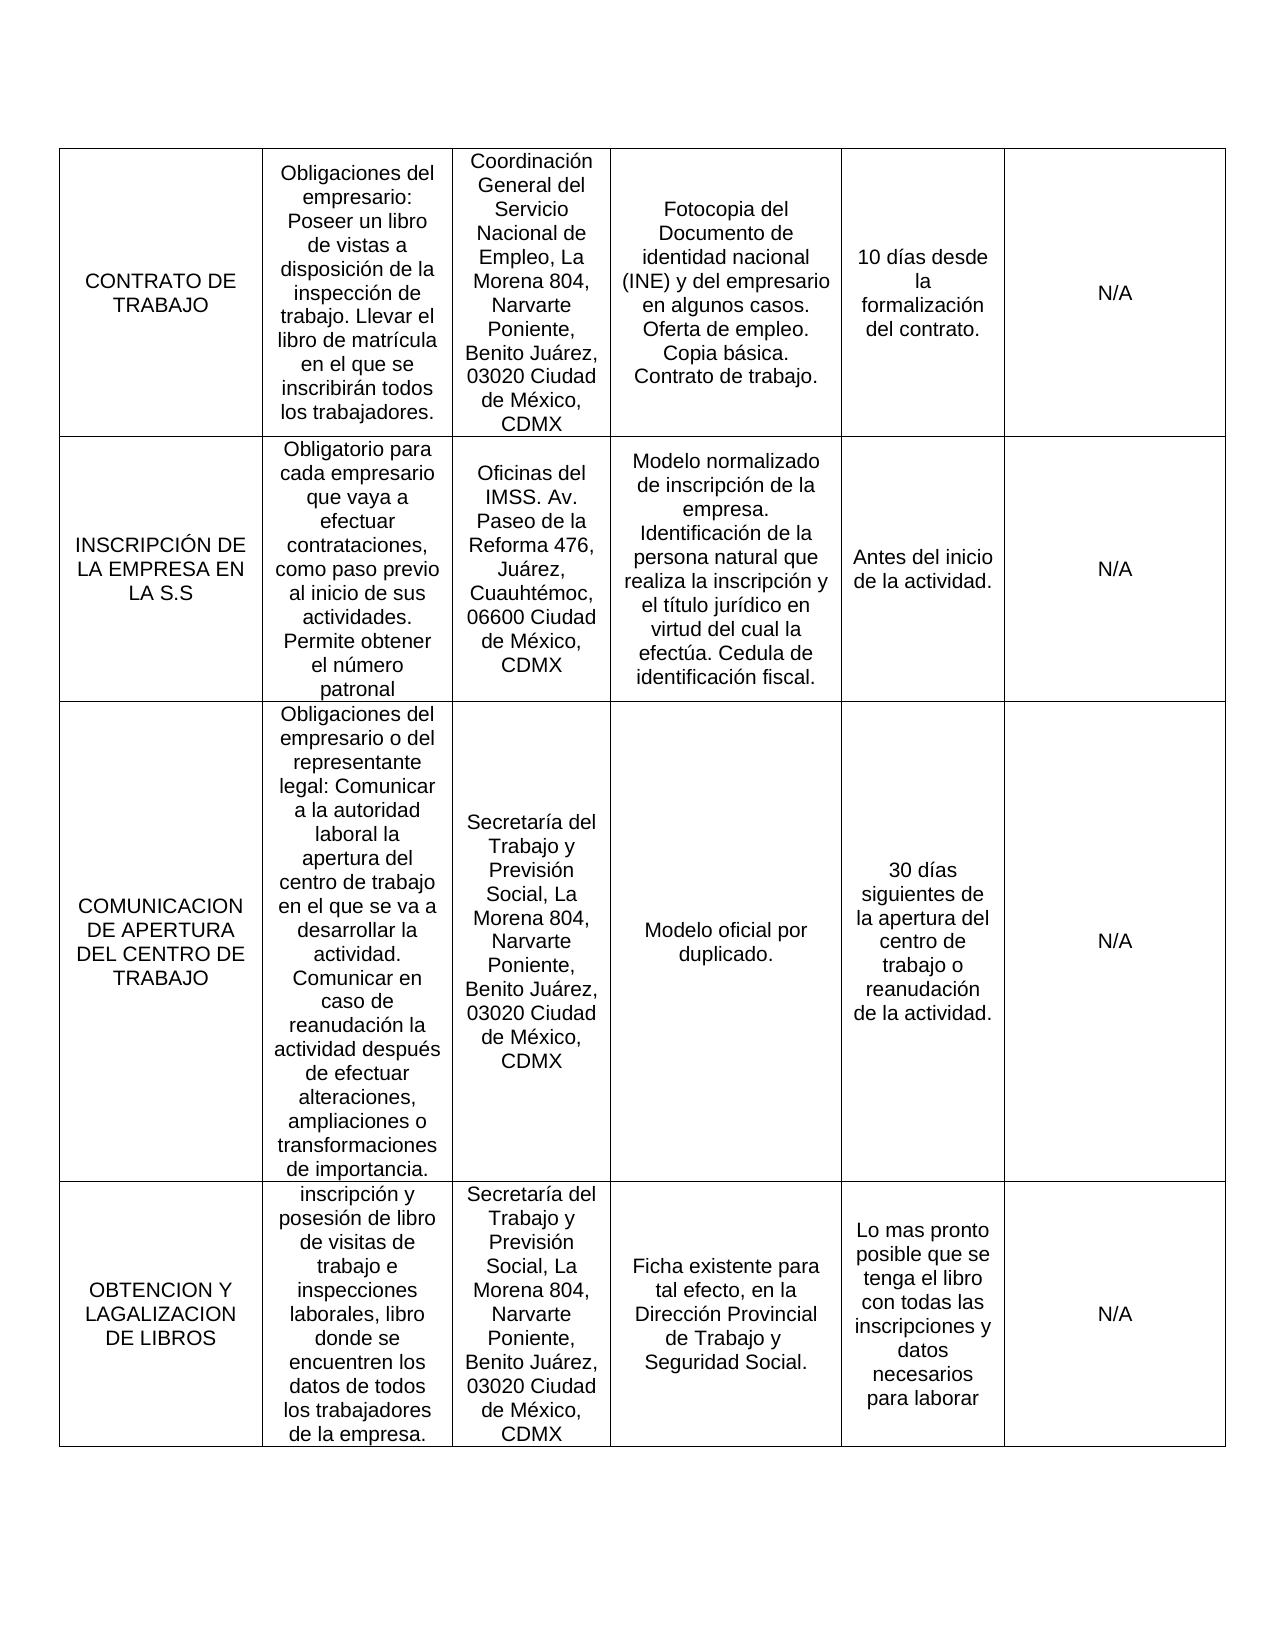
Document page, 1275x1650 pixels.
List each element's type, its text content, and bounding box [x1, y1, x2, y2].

table_cell CONTRATO DE TRABAJO [60, 149, 262, 436]
table_cell Coordinación General del Servicio Nacional de Empleo, La Morena 804, Narvarte Poniente, Benito Juárez, 03020 Ciudad de México, CDMX [453, 149, 610, 436]
table_cell Secretaría del Trabajo y Previsión Social, La Morena 804, Narvarte Poniente, Benito Juárez, 03020 Ciudad de México, CDMX [453, 1182, 610, 1446]
table_cell Oficinas del IMSS. Av. Paseo de la Reforma 476, Juárez, Cuauhtémoc, 06600 Ciudad de México, CDMX [453, 437, 610, 701]
table_cell Ficha existente para tal efecto, en la Dirección Provincial de Trabajo y Seguridad Social. [611, 1182, 841, 1446]
table_cell Secretaría del Trabajo y Previsión Social, La Morena 804, Narvarte Poniente, Benito Juárez, 03020 Ciudad de México, CDMX [453, 702, 610, 1181]
table_cell N/A [1005, 1182, 1225, 1446]
table_cell 10 días desde la formalización del contrato. [842, 149, 1004, 436]
table_cell Obligatorio para cada empresario que vaya a efectuar contrataciones, como paso previo al inicio de sus actividades. Permite obtener el número patronal [263, 437, 452, 701]
table_cell OBTENCION Y LAGALIZACION DE LIBROS [60, 1182, 262, 1446]
table_cell 30 días siguientes de la apertura del centro de trabajo o reanudación de la actividad. [842, 702, 1004, 1181]
table_cell Lo mas pronto posible que se tenga el libro con todas las inscripciones y datos necesarios para laborar [842, 1182, 1004, 1446]
table_cell N/A [1005, 437, 1225, 701]
table_cell Antes del inicio de la actividad. [842, 437, 1004, 701]
table_cell N/A [1005, 149, 1225, 436]
table_cell inscripción y posesión de libro de visitas de trabajo e inspecciones laborales, libro donde se encuentren los datos de todos los trabajadores de la empresa. [263, 1182, 452, 1446]
table_cell COMUNICACION DE APERTURA DEL CENTRO DE TRABAJO [60, 702, 262, 1181]
table_cell INSCRIPCIÓN DE LA EMPRESA EN LA S.S [60, 437, 262, 701]
table_cell Modelo normalizado de inscripción de la empresa. Identificación de la persona natural que realiza la inscripción y el título jurídico en virtud del cual la efectúa. Cedula de identificación fiscal. [611, 437, 841, 701]
table_cell Obligaciones del empresario o del representante legal: Comunicar a la autoridad laboral la apertura del centro de trabajo en el que se va a desarrollar la actividad. Comunicar en caso de reanudación la actividad después de efectuar alteraciones, ampliaciones o transformaciones de importancia. [263, 702, 452, 1181]
table_cell Modelo oficial por duplicado. [611, 702, 841, 1181]
table_cell Obligaciones del empresario: Poseer un libro de vistas a disposición de la inspección de trabajo. Llevar el libro de matrícula en el que se inscribirán todos los trabajadores. [263, 149, 452, 436]
table_cell Fotocopia del Documento de identidad nacional (INE) y del empresario en algunos casos. Oferta de empleo. Copia básica. Contrato de trabajo. [611, 149, 841, 436]
table_cell N/A [1005, 702, 1225, 1181]
